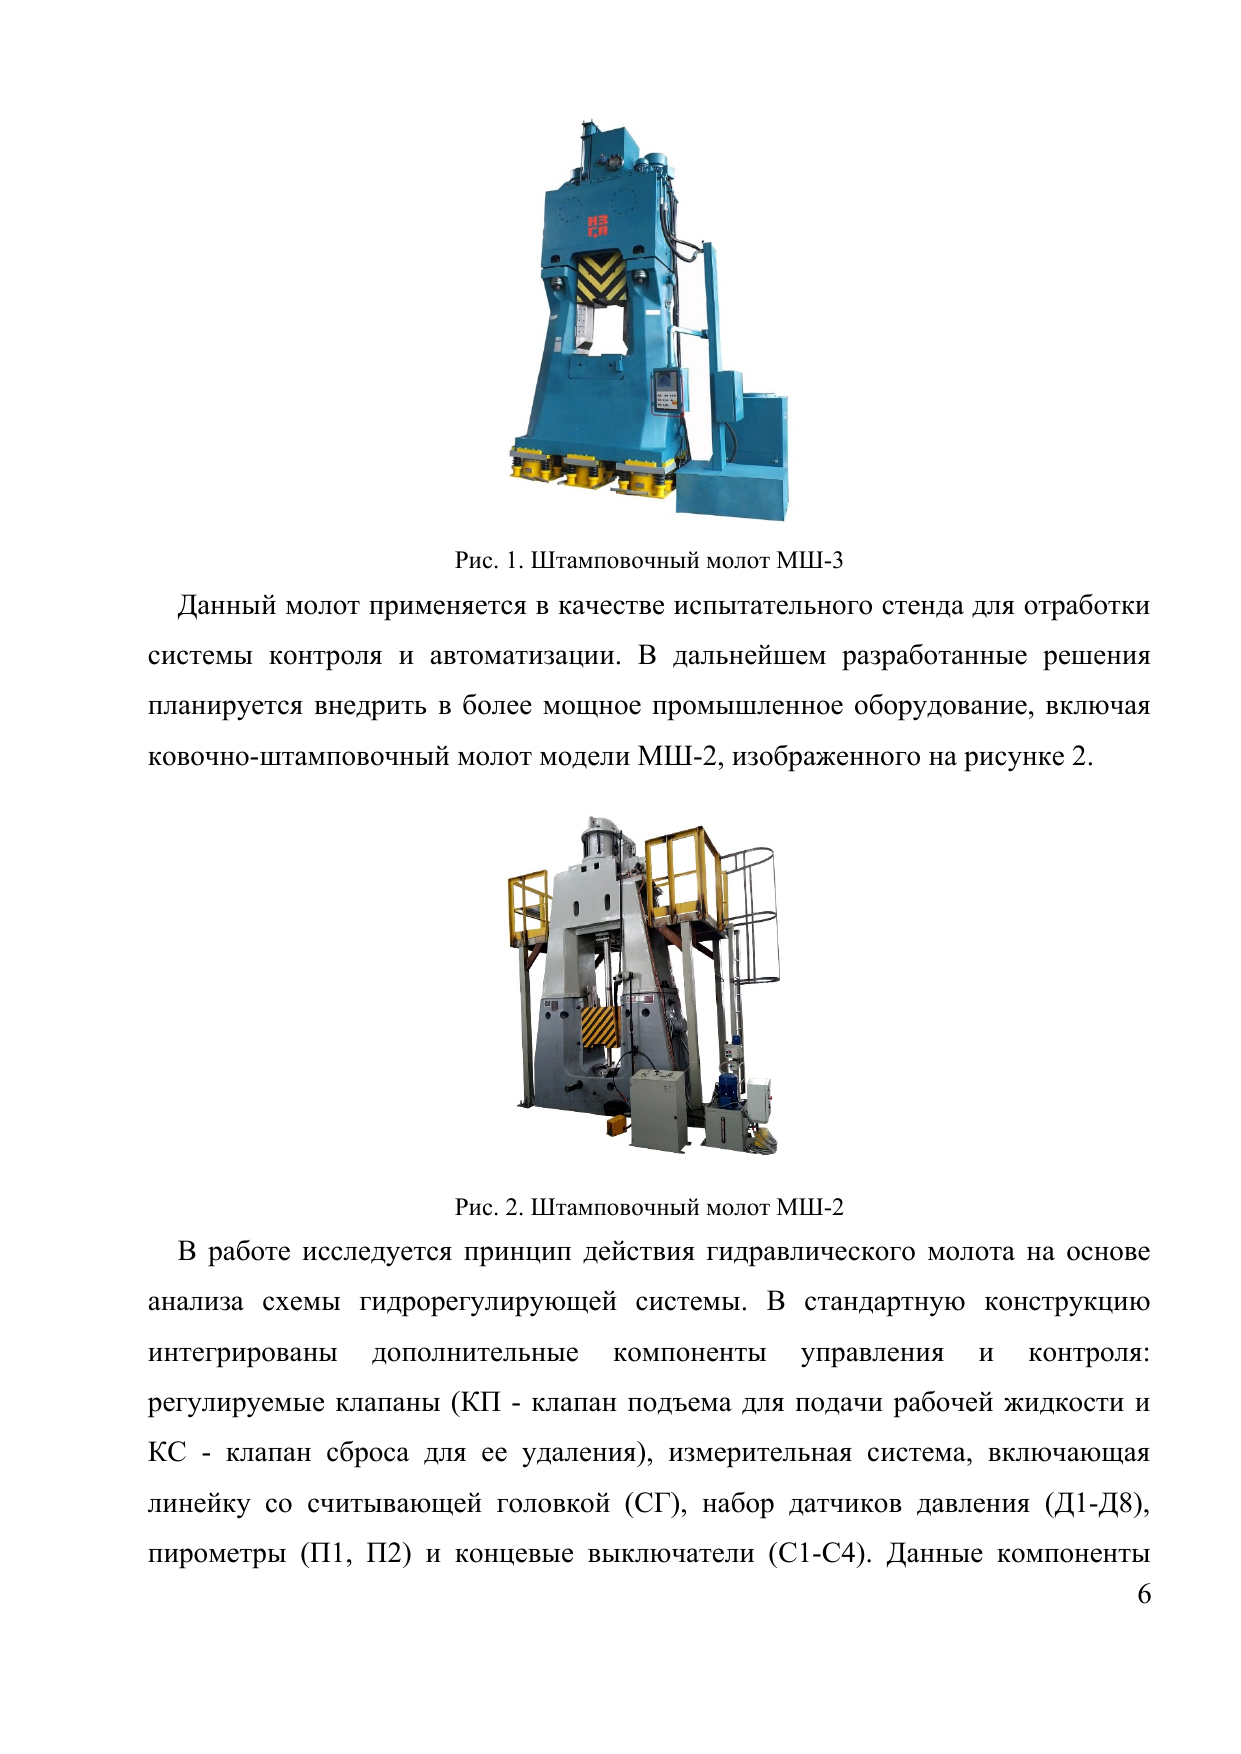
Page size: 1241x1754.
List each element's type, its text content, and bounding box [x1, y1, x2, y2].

picture [472, 800, 827, 1169]
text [148, 1233, 1152, 1569]
text Данный молот применяется в качестве испытательного стенда для отработки системы контроля и автоматизации. В дальнейшем разработанные решения планируется внедрить в более мощное промышленное оборудование, включая ковочно-штамповочный молот модели МШ-2, изображенного на рисунке 2. [148, 587, 1152, 771]
text Рис. 1. Штамповочный молот МШ-3 [148, 546, 1152, 574]
text Рис. 2. Штамповочный молот МШ-2 [148, 1192, 1152, 1221]
picture [502, 118, 798, 523]
